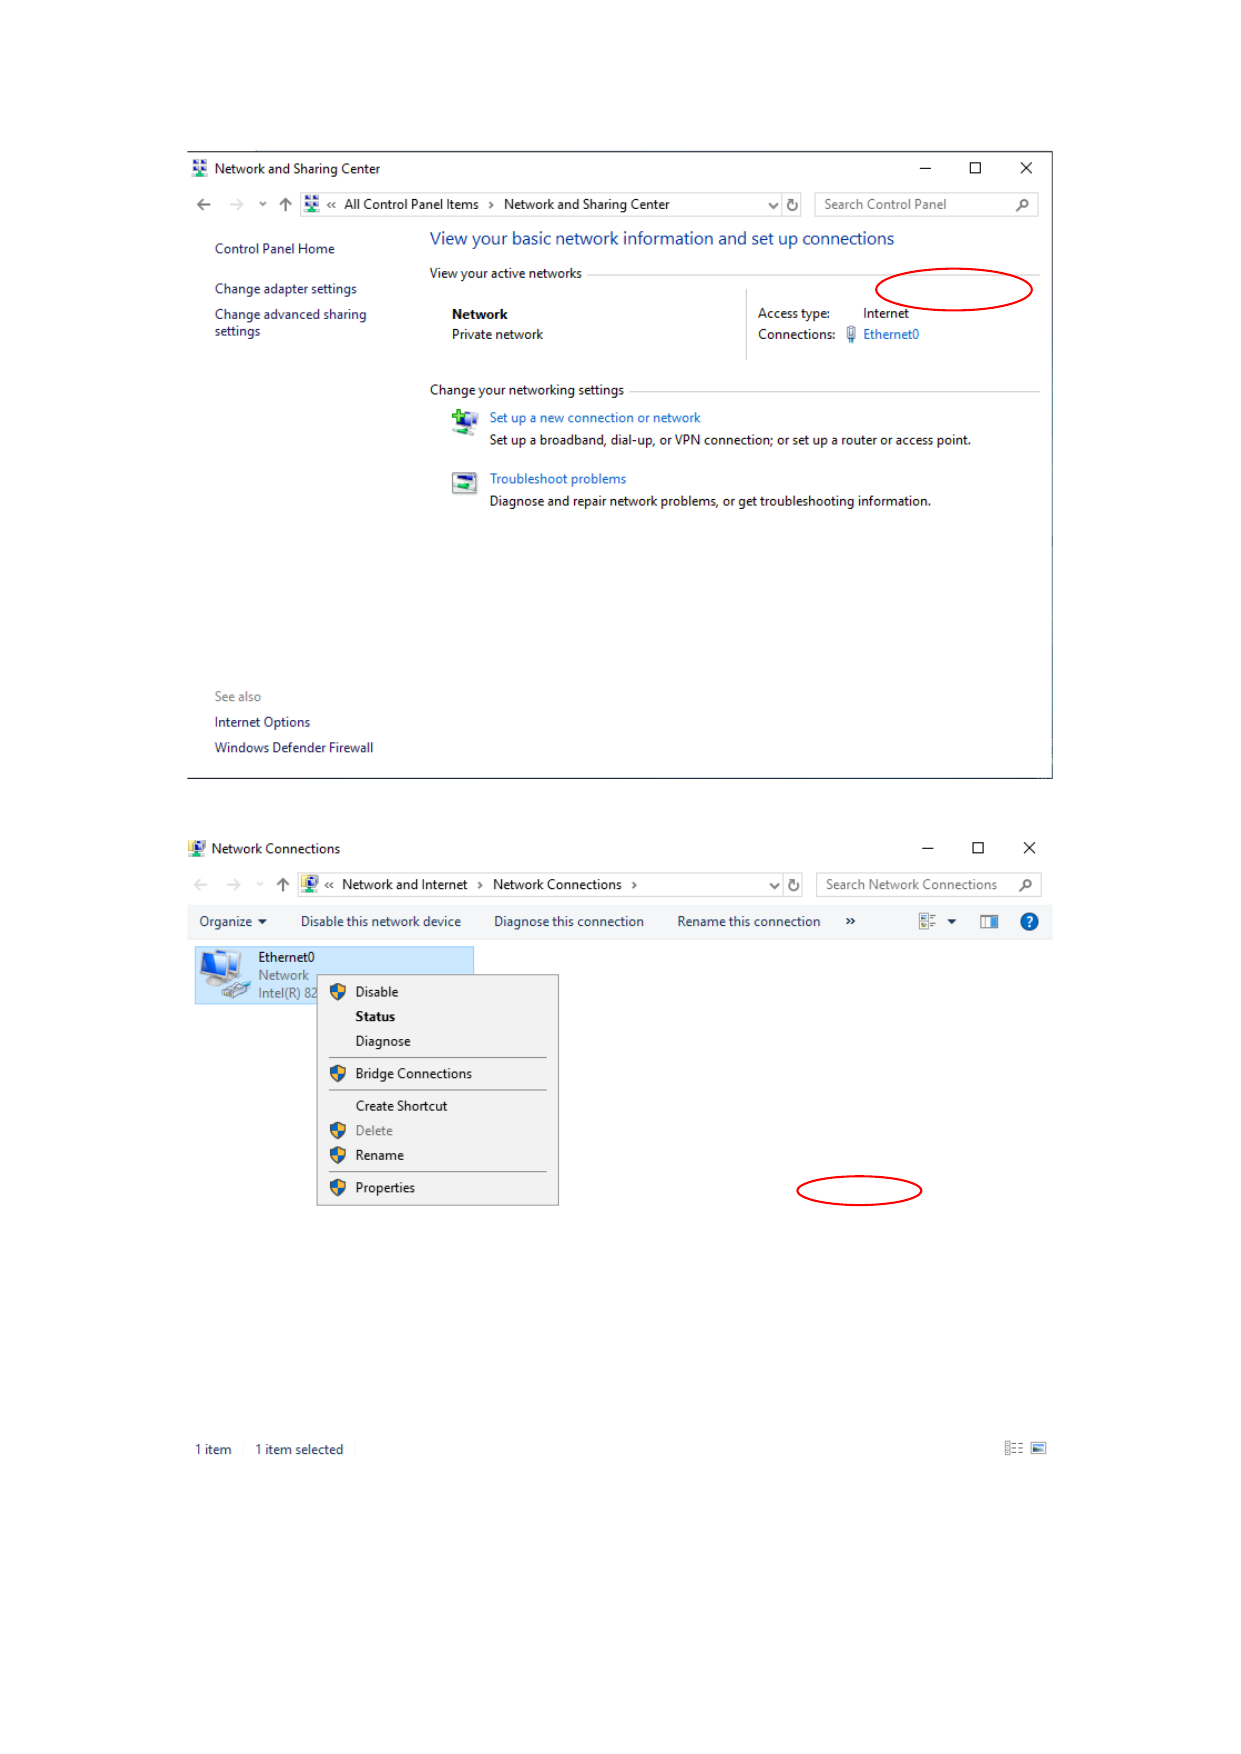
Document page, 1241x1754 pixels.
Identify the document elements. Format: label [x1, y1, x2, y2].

picture [187, 150, 1053, 779]
picture [187, 840, 1053, 1462]
